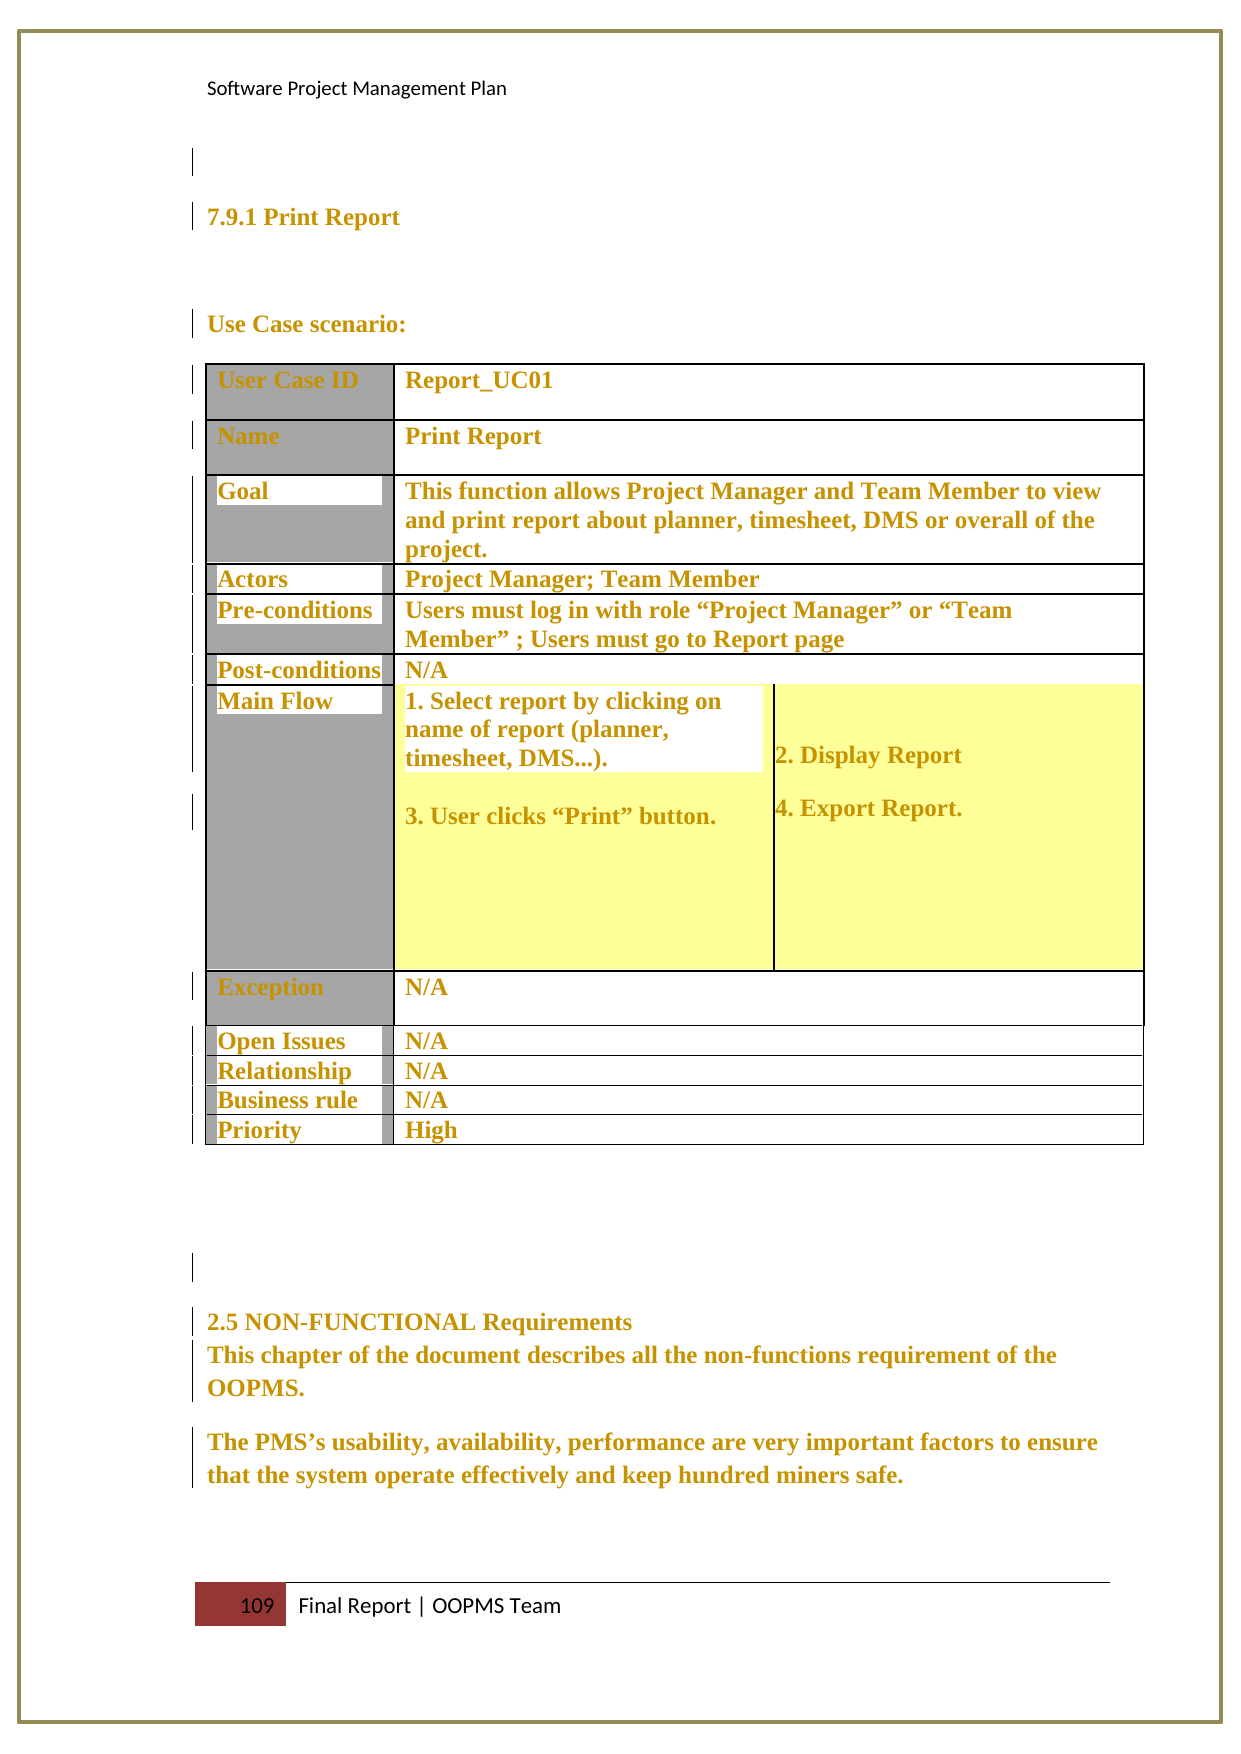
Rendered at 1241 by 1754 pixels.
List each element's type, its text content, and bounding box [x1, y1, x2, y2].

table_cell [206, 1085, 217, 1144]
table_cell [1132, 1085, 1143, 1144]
text Use Case scenario: [207, 309, 1122, 338]
text 7.9.1 Print Report [207, 202, 1122, 230]
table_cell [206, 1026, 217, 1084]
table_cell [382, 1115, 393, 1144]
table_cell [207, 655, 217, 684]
text This chapter of the document describes all the non-functions requirement of the OOPMS. [207, 1340, 1122, 1402]
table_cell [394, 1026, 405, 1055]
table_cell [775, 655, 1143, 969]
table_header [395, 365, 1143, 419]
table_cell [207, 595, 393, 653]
subtitle 2.5 NON-FUNCTIONAL Requirements [207, 1307, 1122, 1336]
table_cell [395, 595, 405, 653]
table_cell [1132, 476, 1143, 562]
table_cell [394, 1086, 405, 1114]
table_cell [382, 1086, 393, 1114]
text The PMS’s usability, availability, performance are very important factors to ensure that the system operate effectively and keep hundred miners safe. [207, 1427, 1122, 1488]
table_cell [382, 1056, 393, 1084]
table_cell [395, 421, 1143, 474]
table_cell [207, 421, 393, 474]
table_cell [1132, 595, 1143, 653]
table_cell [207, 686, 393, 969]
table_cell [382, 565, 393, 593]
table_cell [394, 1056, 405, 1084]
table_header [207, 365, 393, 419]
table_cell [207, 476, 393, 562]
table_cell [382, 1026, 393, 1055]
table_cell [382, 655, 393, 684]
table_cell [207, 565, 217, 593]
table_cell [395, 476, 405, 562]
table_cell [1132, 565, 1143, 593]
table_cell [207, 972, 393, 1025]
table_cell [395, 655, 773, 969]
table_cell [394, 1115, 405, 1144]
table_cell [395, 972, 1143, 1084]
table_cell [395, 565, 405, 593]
